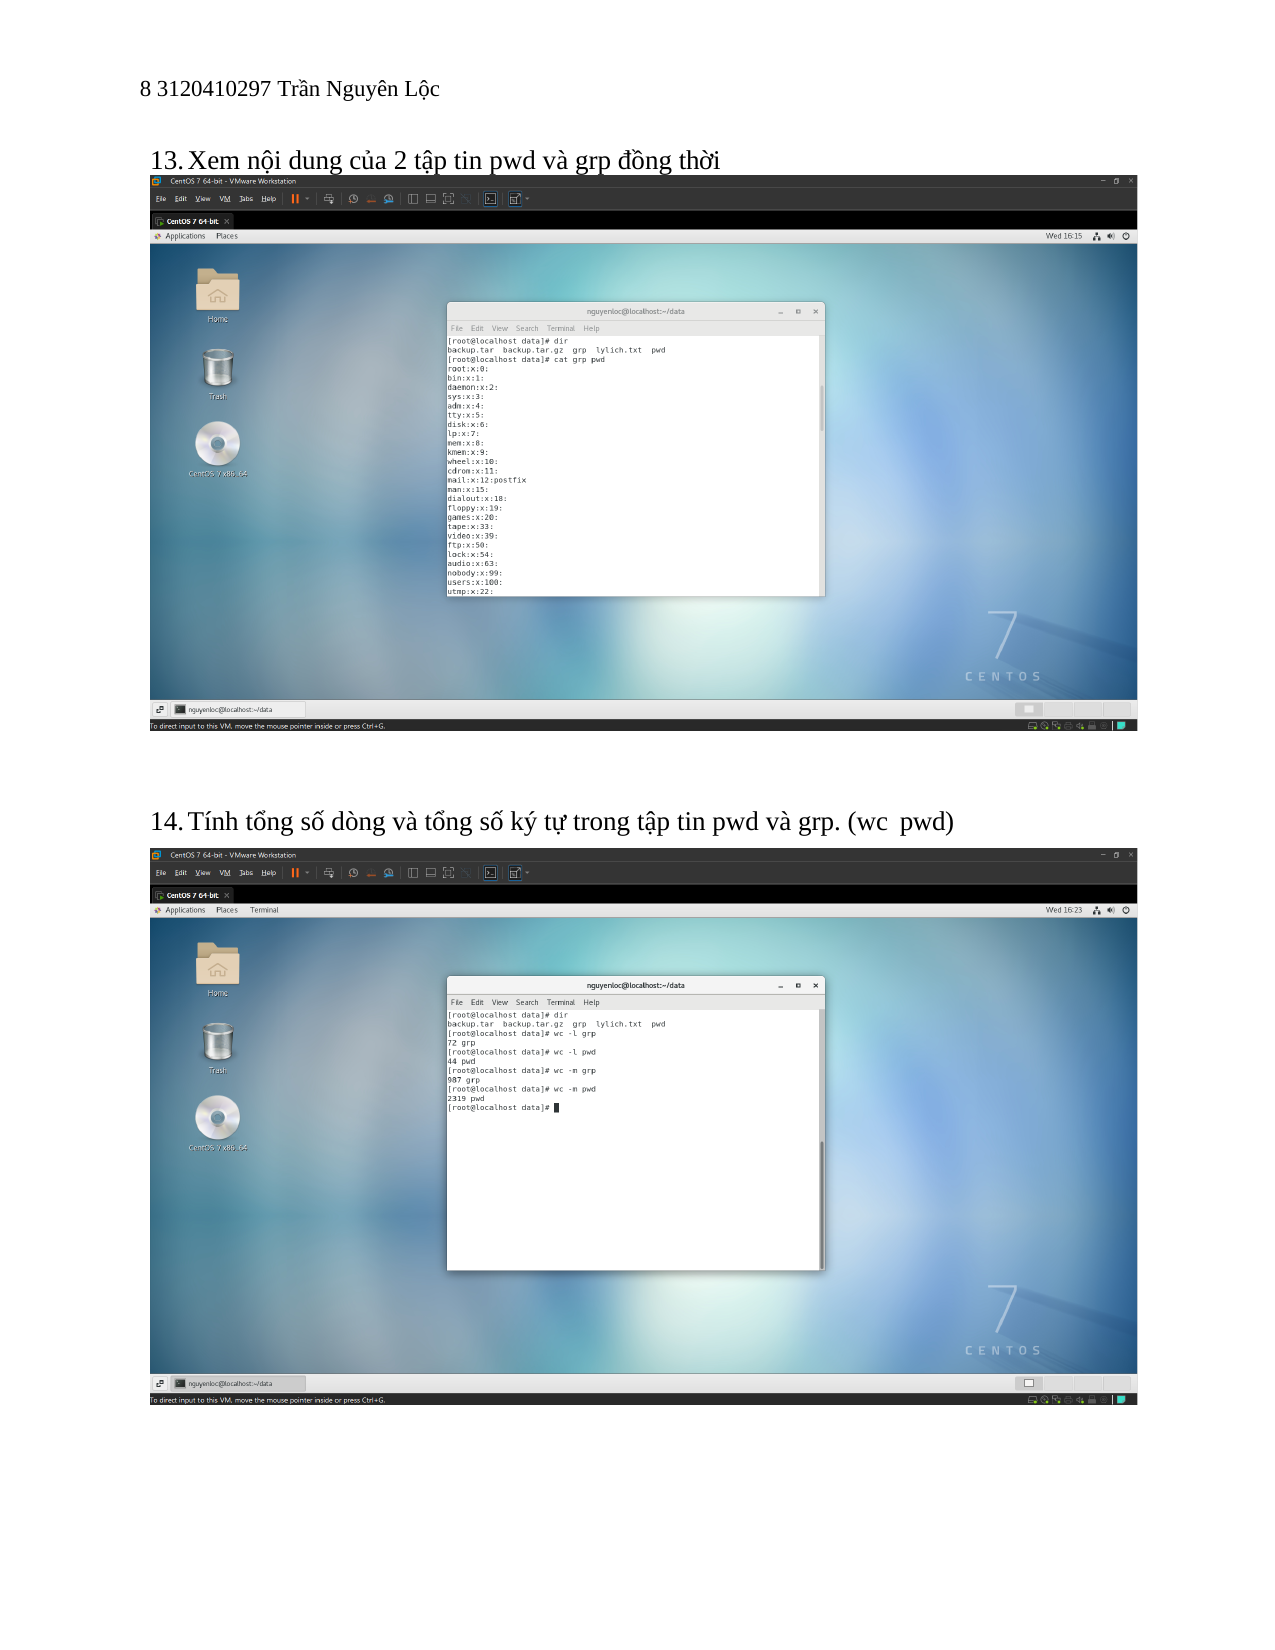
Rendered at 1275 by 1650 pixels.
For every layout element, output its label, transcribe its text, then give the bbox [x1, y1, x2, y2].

list Xem nội dung của 2 tập tin pwd và grp đồng thời [150, 144, 1127, 175]
picture [150, 848, 1138, 1405]
picture [150, 175, 1138, 731]
list Tính tổng số dòng và tổng số ký tự trong tập tin pwd và grp. (wc pwd) [150, 805, 1127, 836]
